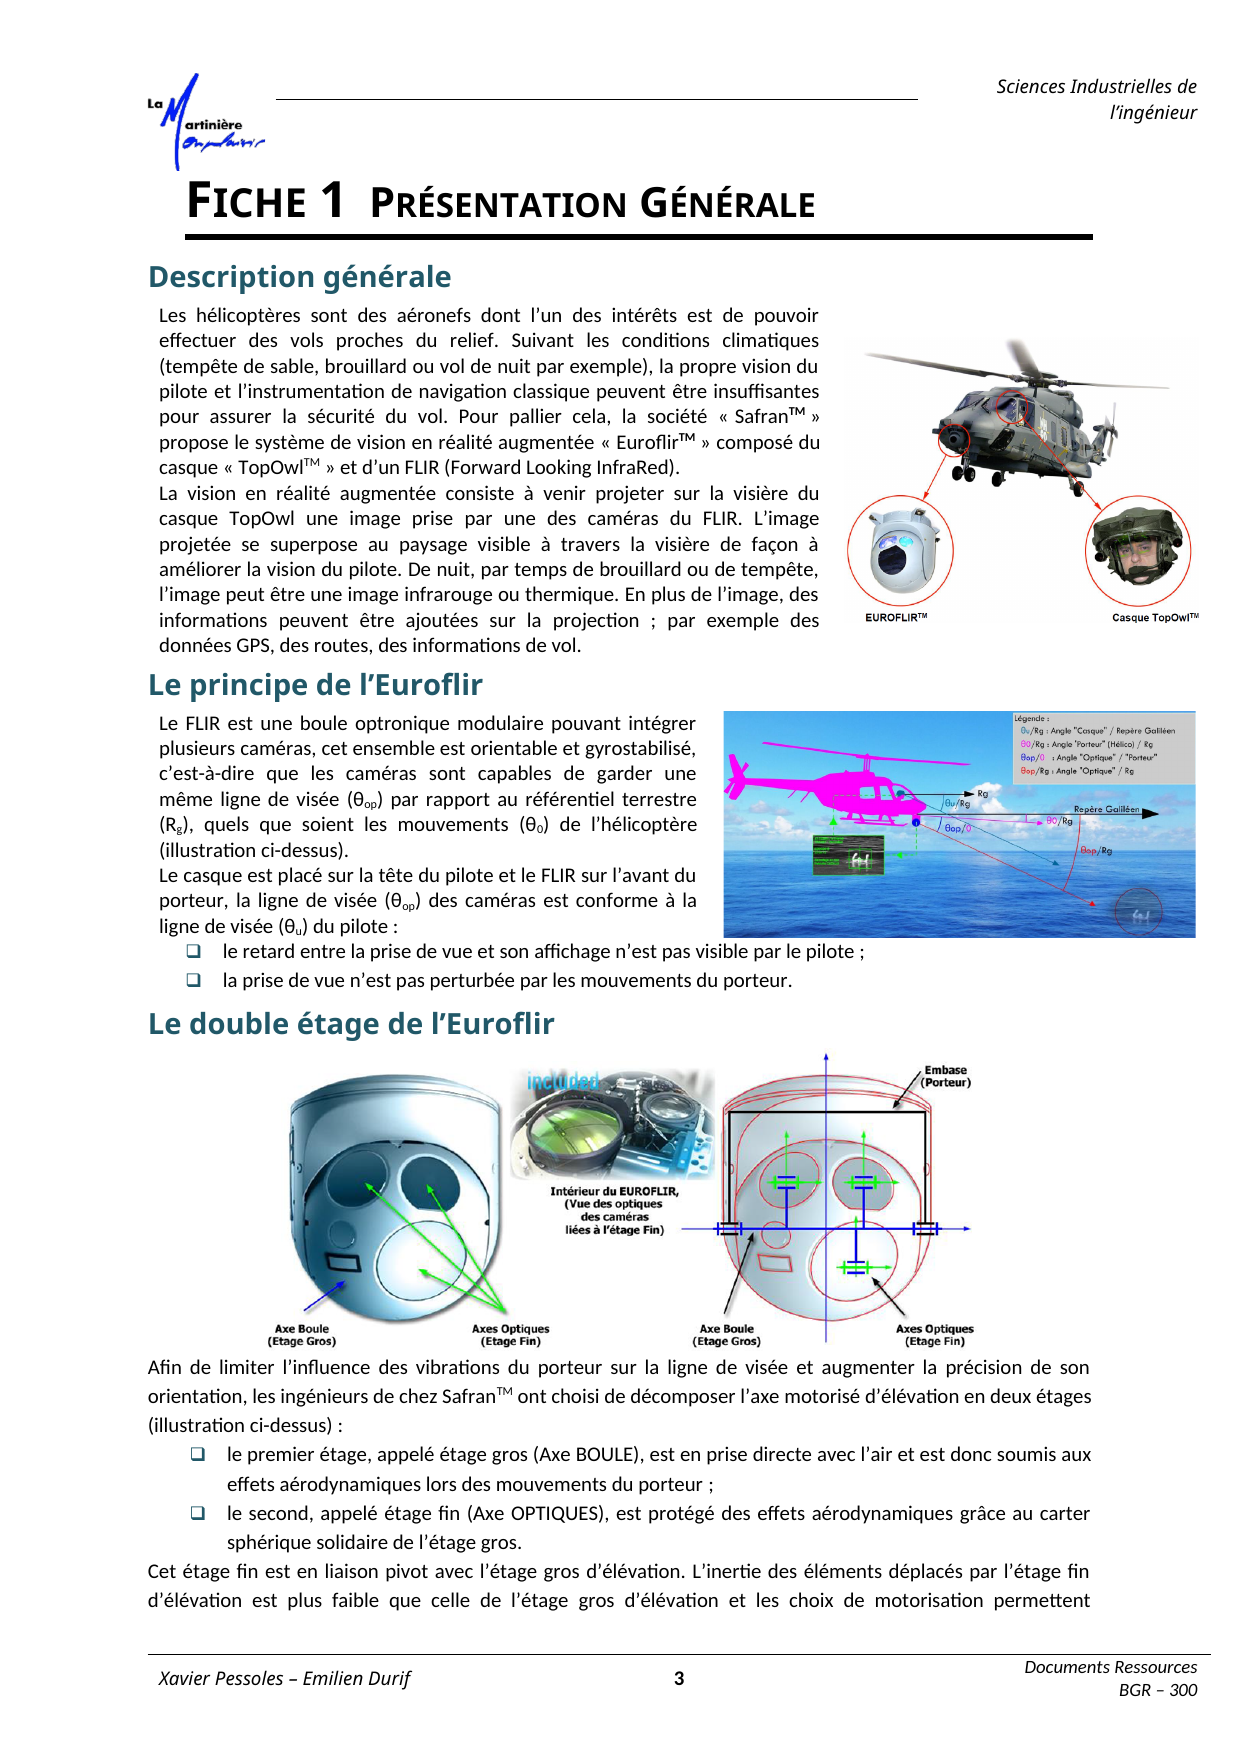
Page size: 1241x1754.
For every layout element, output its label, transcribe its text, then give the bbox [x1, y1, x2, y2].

table_header Le FLIR est une boule optronique modulaire pouvant intégrer plusieurs caméras, cet ensemble est orientable et gyrostabilisé, c’est-à-dire que les caméras sont capables de garder une même ligne de visée (θop) par rapport au référentiel terrestre (Rg), quels que soient les mouvements (θ0) de l’hélicoptère (illustration ci-dessus). Le casque est placé sur la tête du pilote et le FLIR sur l’avant du porteur, la ligne de visée (θop) des caméras est conforme à la ligne de visée (θu) du pilote : [148, 710, 709, 938]
list le second, appelé étage fin (Axe OPTIQUES), est protégé des effets aérodynamiques grâce au carter sphérique solidaire de l’étage gros. [189, 1500, 1093, 1554]
subtitle Présentation Générale [185, 163, 1093, 234]
list la prise de vue n’est pas perturbée par les mouvements du porteur. [185, 968, 1093, 993]
picture [262, 1048, 978, 1351]
subtitle Le principe de l’Euroflir [148, 664, 1093, 704]
table_header Les hélicoptères sont des aéronefs dont l’un des intérêts est de pouvoir effectuer des vols proches du relief. Suivant les conditions climatiques (tempête de sable, brouillard ou vol de nuit par exemple), la propre vision du pilote et l’instrumentation de navigation classique peuvent être insuffisantes pour assurer la sécurité du vol. Pour pallier cela, la société « SafranTM » propose le système de vision en réalité augmentée « EuroflirTM » composé du casque « TopOwlTM » et d’un FLIR (Forward Looking InfraRed). La vision en réalité augmentée consiste à venir projeter sur la visière du casque TopOwl une image prise par une des caméras du FLIR. L’image projetée se superpose au paysage visible à travers la visière de façon à améliorer la vision du pilote. De nuit, par temps de brouillard ou de tempête, l’image peut être une image infrarouge ou thermique. En plus de l’image, des informations peuvent être ajoutées sur la projection ; par exemple des données GPS, des routes, des informations de vol. [148, 302, 832, 658]
picture [147, 73, 266, 171]
text Afin de limiter l’influence des vibrations du porteur sur la ligne de visée et augmenter la précision de son orientation, les ingénieurs de chez SafranTM ont choisi de décomposer l’axe motorisé d’élévation en deux étages (illustration ci-dessus) : [148, 1354, 1093, 1438]
picture [843, 337, 1199, 623]
subtitle Description générale [148, 256, 1093, 296]
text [148, 1558, 1093, 1613]
list le retard entre la prise de vue et son affichage n’est pas visible par le pilote ; [185, 938, 1093, 964]
table_header [832, 302, 1211, 658]
table_header [709, 710, 1211, 938]
list le premier étage, appelé étage gros (Axe BOULE), est en prise directe avec l’air et est donc soumis aux effets aérodynamiques lors des mouvements du porteur ; [189, 1442, 1093, 1496]
subtitle Le double étage de l’Euroflir [148, 1003, 1093, 1043]
